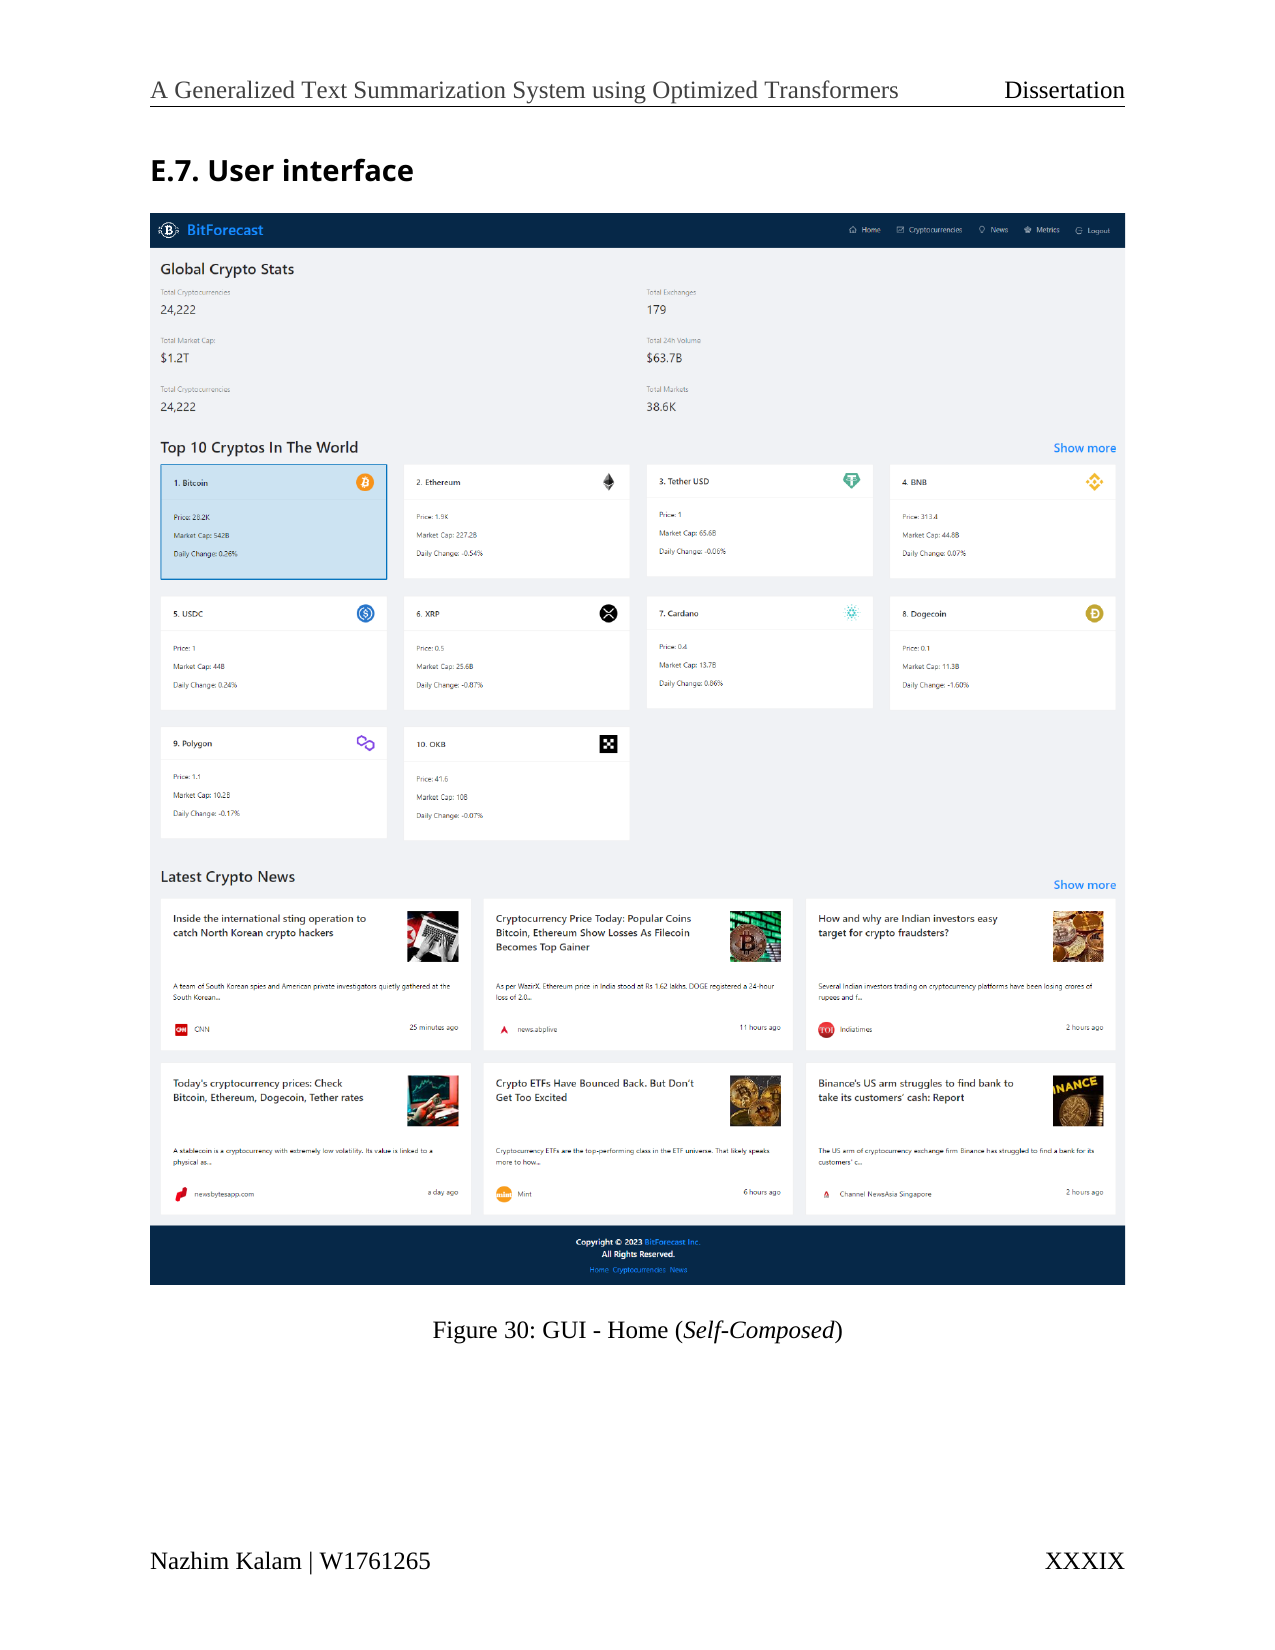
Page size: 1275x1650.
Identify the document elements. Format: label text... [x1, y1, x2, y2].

picture [150, 213, 1125, 1285]
subtitle E.7. User interface [150, 150, 1125, 190]
